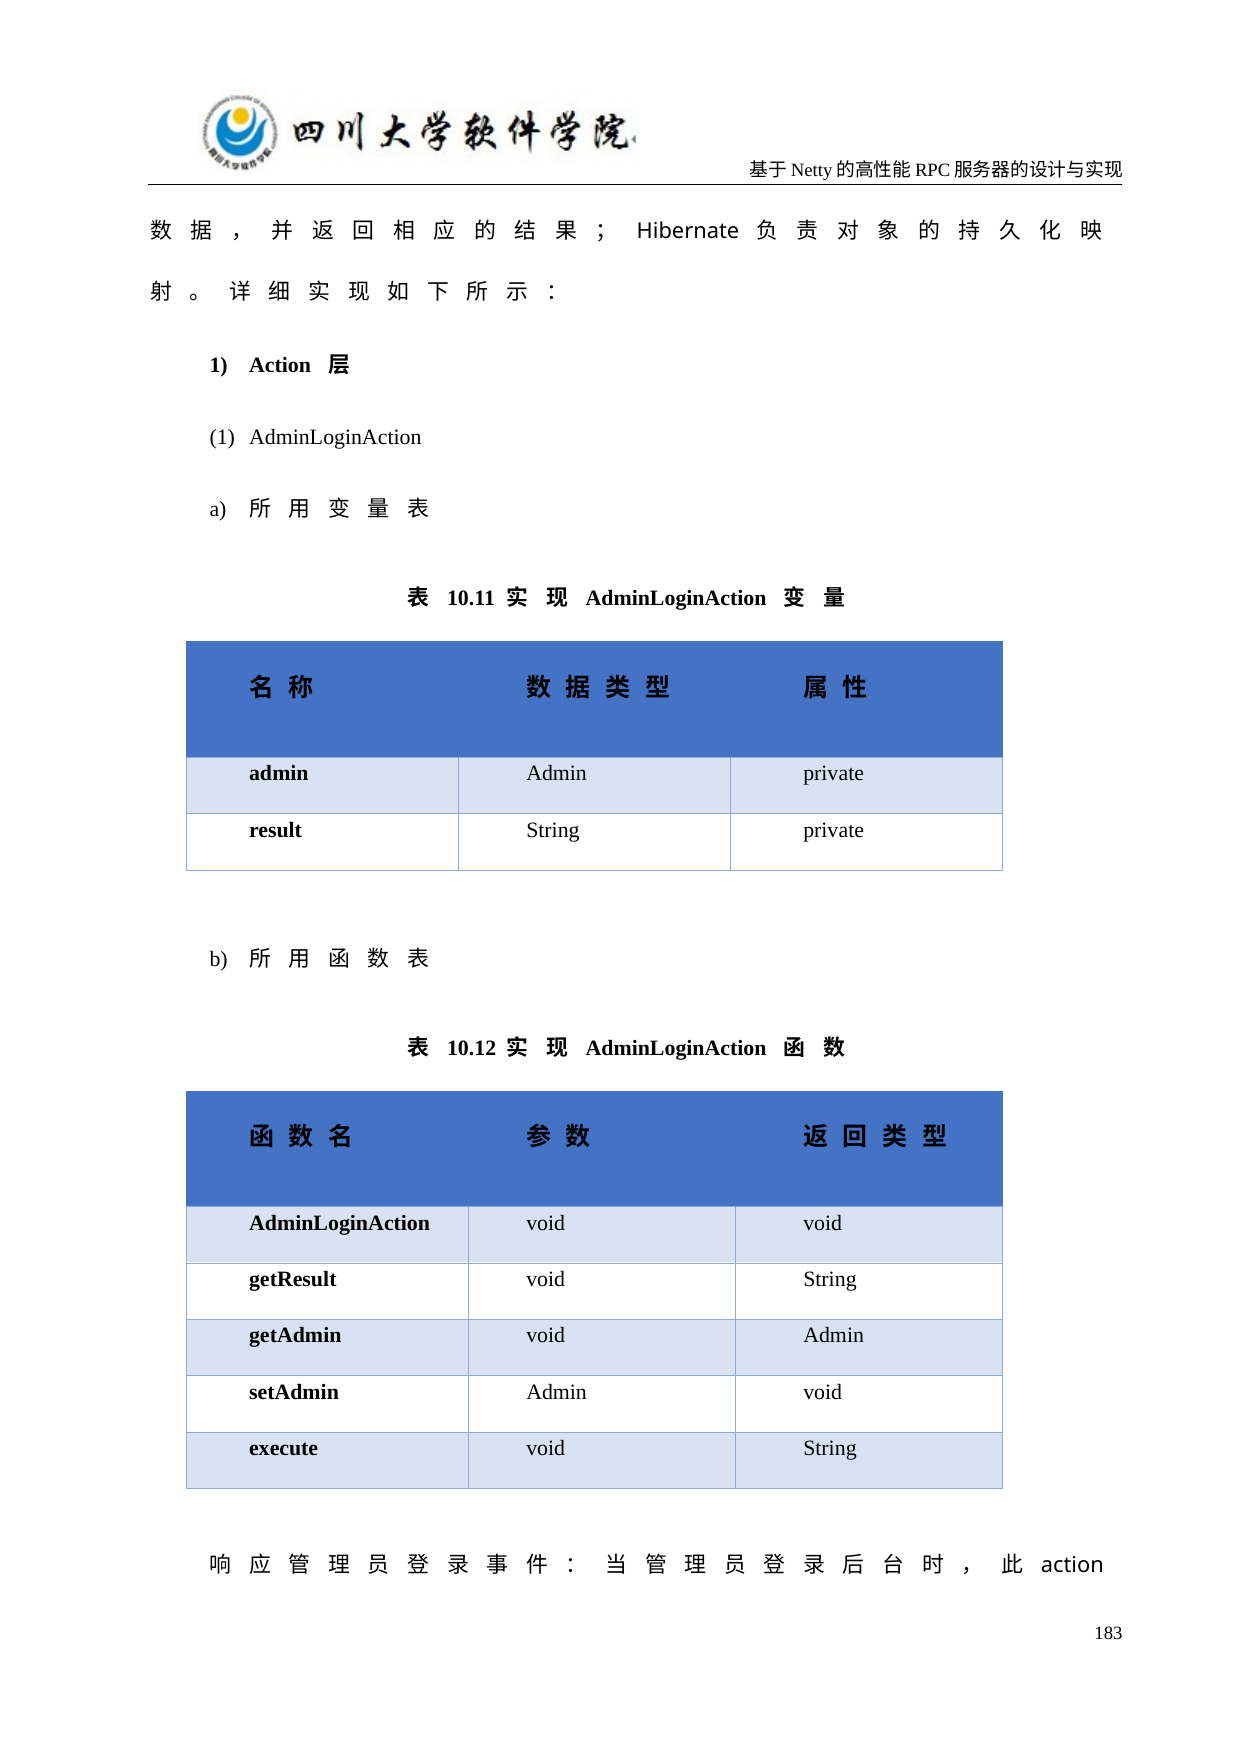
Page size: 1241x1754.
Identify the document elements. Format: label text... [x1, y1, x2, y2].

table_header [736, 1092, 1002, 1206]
text 表10.12 实现AdminLoginAction函数 [150, 1015, 1120, 1076]
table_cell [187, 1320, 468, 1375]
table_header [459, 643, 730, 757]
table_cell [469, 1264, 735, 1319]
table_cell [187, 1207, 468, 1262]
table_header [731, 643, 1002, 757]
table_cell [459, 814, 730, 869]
list 所用变量表 [200, 477, 1120, 537]
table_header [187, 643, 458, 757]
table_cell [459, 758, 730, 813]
list 所用函数表 [200, 926, 1120, 987]
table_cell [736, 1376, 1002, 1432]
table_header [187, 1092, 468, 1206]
list AdminLoginAction [150, 421, 1120, 452]
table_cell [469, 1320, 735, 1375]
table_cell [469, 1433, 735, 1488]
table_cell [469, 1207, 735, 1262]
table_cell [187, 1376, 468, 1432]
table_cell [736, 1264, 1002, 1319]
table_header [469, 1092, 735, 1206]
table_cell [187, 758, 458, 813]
picture [197, 88, 639, 177]
text 表10.11 实现AdminLoginAction变量 [150, 566, 1120, 626]
text 后台采用SSH（spring，struts2，Hibernate）框架；spring负责事务管理；struts2为控制层，负责处理前端页面提交的数据，并返回相应的结果；Hibernate负责对象的持久化映射。详细实现如下所示： [150, 198, 1120, 320]
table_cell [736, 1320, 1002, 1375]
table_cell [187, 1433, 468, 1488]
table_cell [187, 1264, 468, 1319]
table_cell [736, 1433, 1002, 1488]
text 响应管理员登录事件：当管理员登录后台时，此action查询该管理员帐号密码是否存在于数据库中；如果存在则验证通过，进入后台管理页面，反之向前端页面发出错误提示信息，要求用户重新输入账号密码。 [150, 1532, 1120, 1593]
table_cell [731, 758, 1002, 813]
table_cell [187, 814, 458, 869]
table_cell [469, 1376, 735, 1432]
list Action层 [150, 332, 1120, 393]
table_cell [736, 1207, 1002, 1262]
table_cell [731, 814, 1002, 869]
